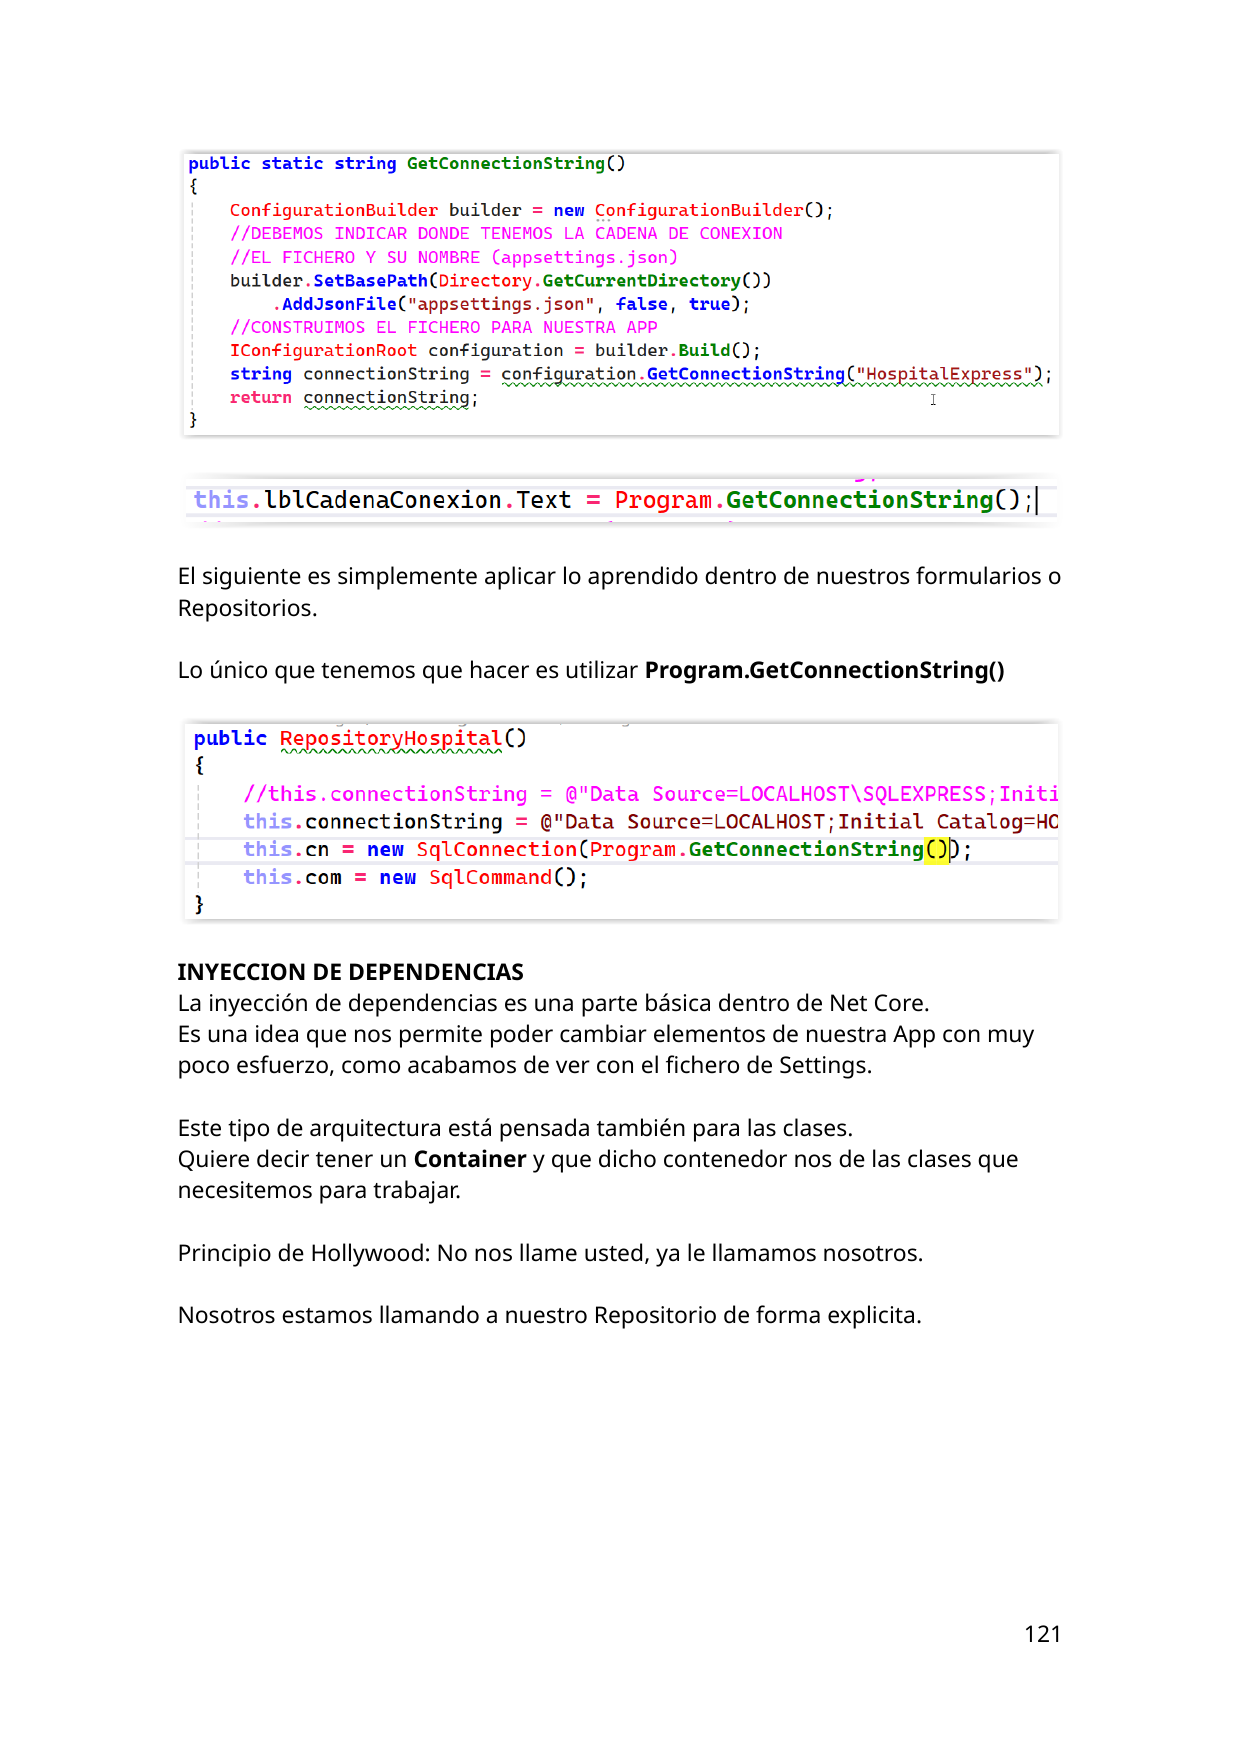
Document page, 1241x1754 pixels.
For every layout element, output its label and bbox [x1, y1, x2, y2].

picture [177, 716, 1063, 925]
picture [177, 470, 1063, 529]
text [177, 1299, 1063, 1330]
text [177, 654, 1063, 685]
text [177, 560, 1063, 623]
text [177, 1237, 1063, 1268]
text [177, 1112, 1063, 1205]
picture [177, 147, 1063, 440]
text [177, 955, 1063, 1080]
